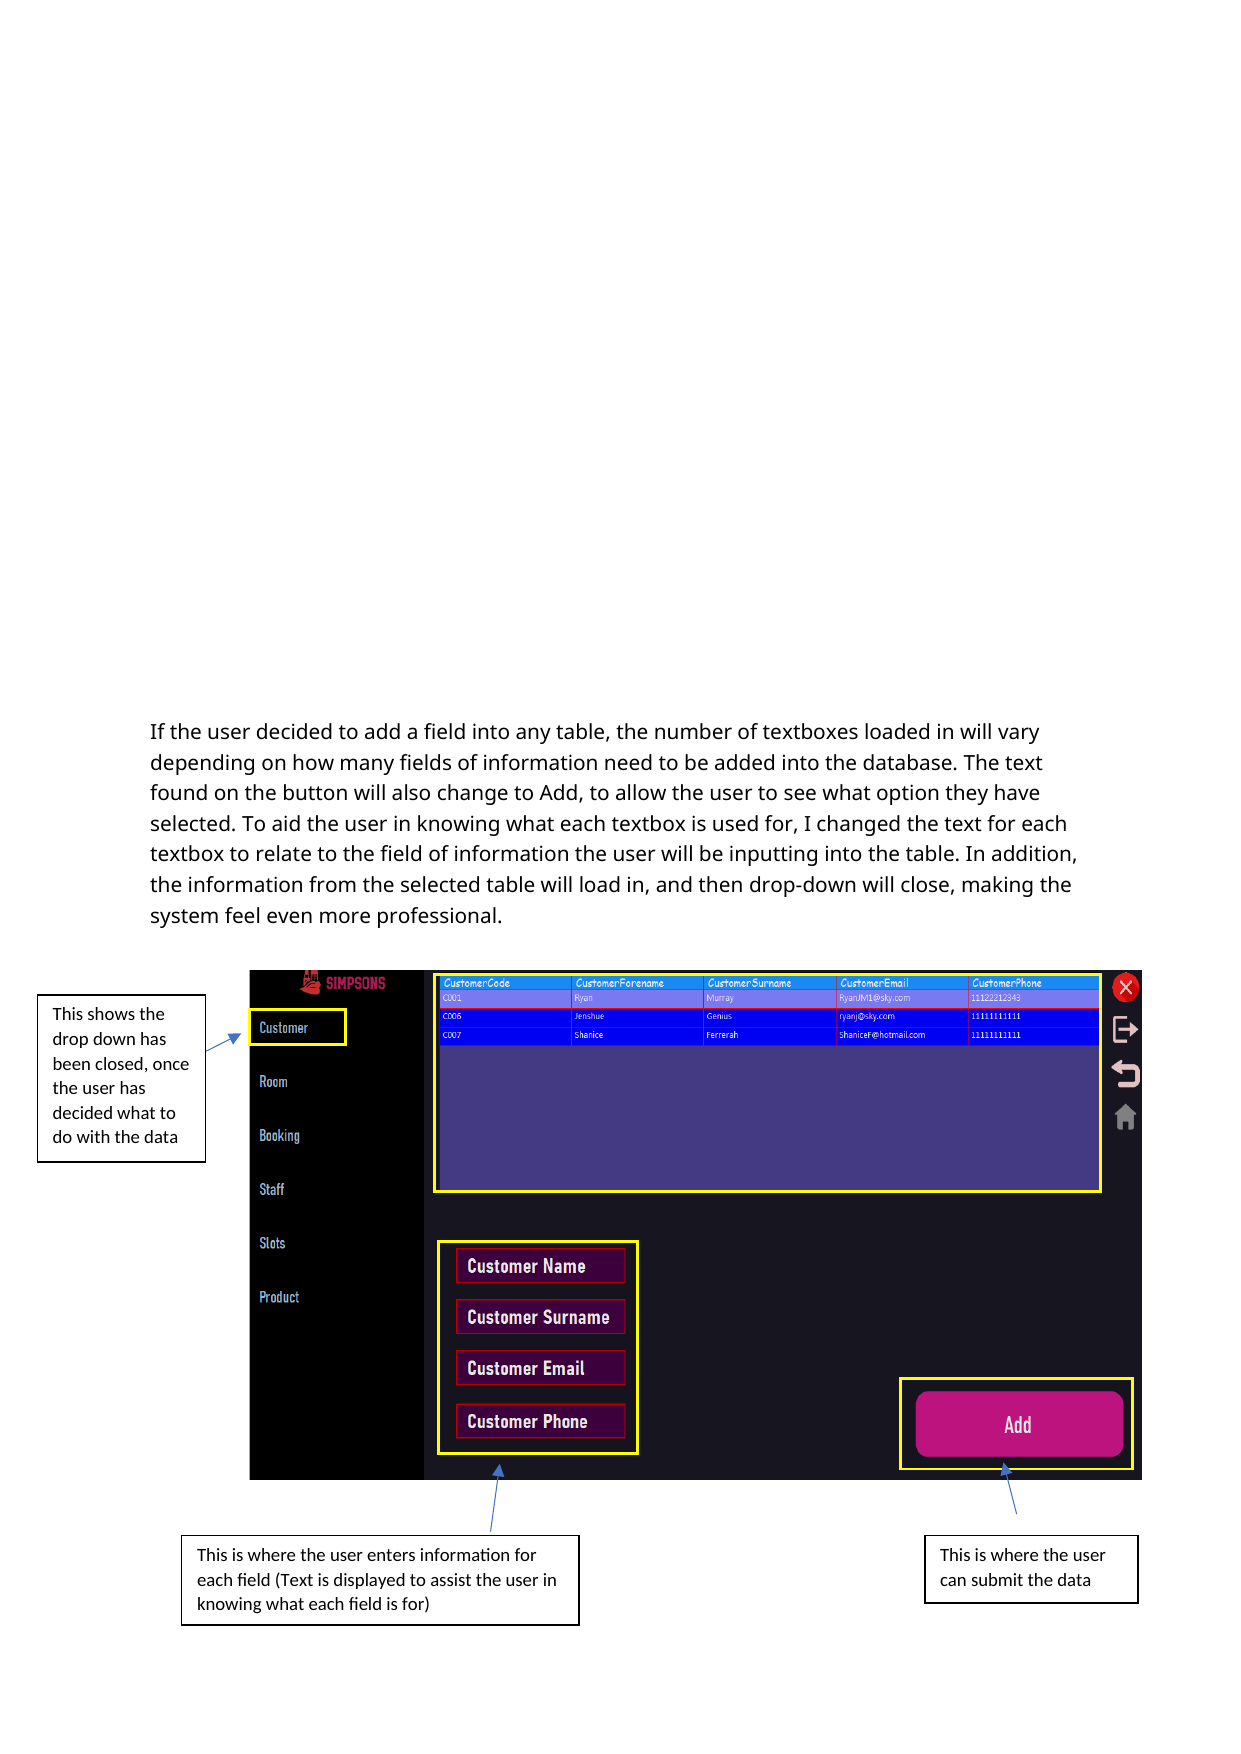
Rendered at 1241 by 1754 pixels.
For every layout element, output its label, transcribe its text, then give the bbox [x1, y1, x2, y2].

picture [251, 1011, 344, 1043]
picture [249, 970, 1142, 1480]
picture [902, 1380, 1131, 1468]
text If the user decided to add a field into any table, the number of textboxes loaded in will vary depending on how many fields of information need to be added into the database. The text found on the button will also change to Add, to allow the user to see what option they have selected. To aid the user in knowing what each textbox is used for, I changed the text for each textbox to relate to the field of information the user will be inputting into the table. In addition, the information from the selected table will load in, and then drop-down will close, making the system feel even more professional. [150, 717, 1090, 929]
